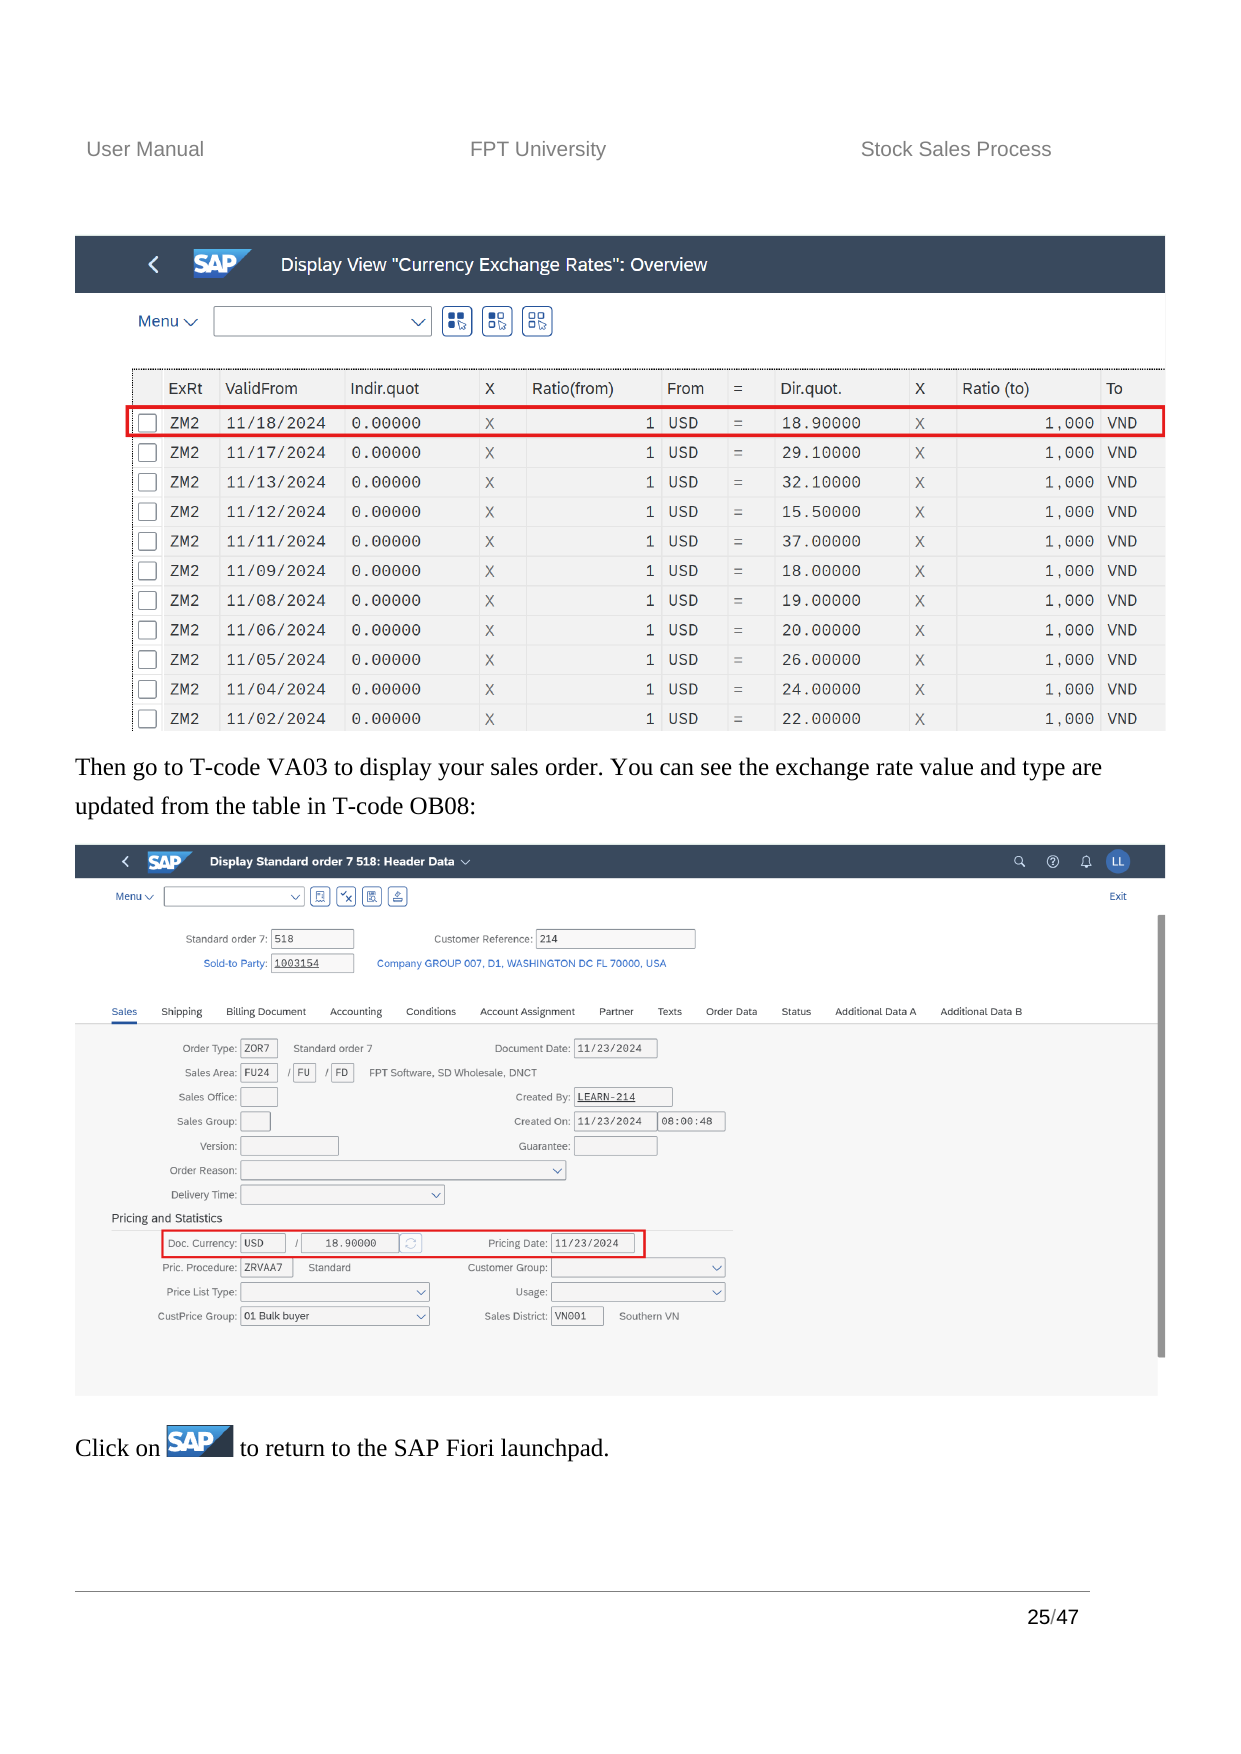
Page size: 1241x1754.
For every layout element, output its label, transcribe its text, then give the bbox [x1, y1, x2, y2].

picture [166, 1425, 234, 1457]
text Then go to T-code VA03 to display your sales order. You can see the exchange rate value and type are updated from the table in T-code OB08: [75, 752, 1165, 820]
text Click on to return to the SAP Fiori launchpad. [75, 1415, 1165, 1462]
picture [75, 843, 1166, 1415]
picture [75, 234, 1166, 731]
